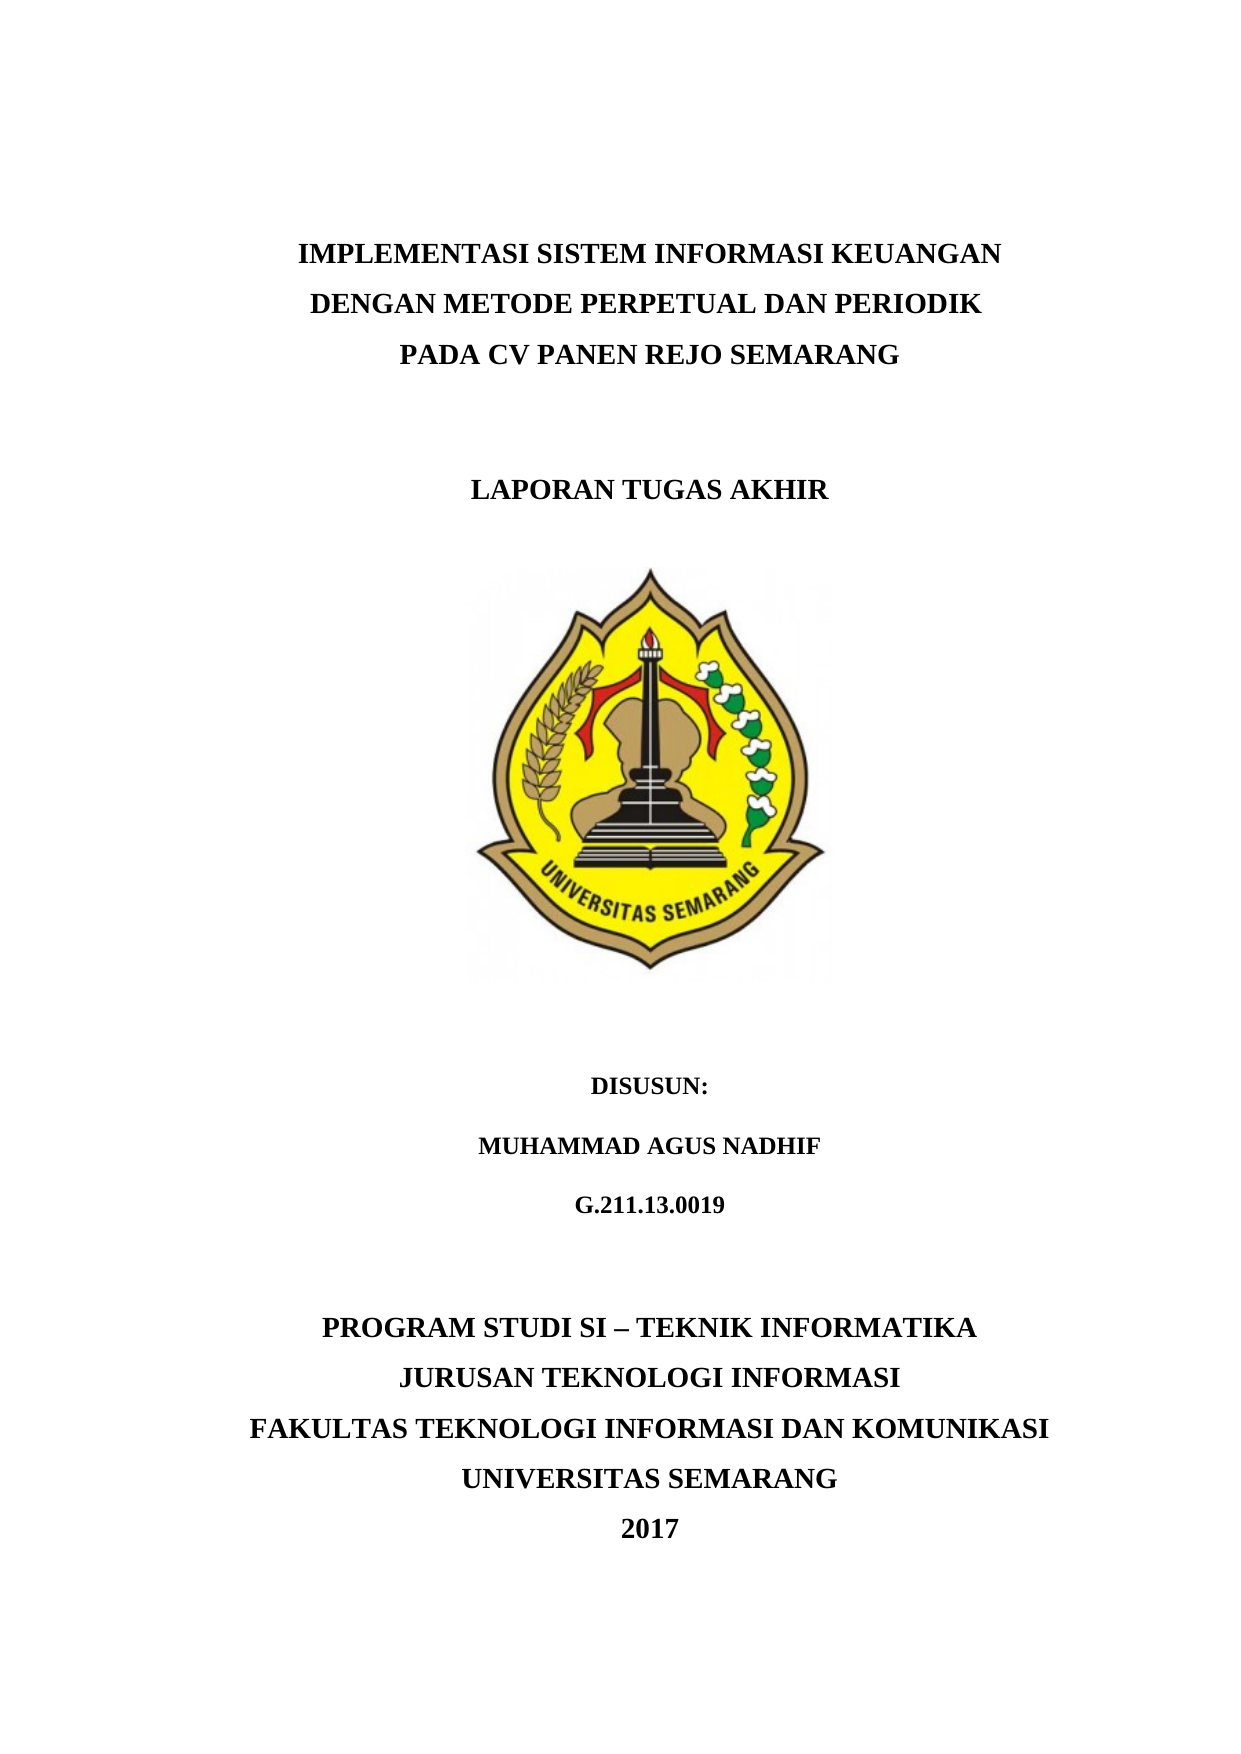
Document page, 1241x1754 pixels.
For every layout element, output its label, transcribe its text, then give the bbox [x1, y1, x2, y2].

text G.211.13.0019 [236, 1191, 1063, 1219]
text MUHAMMAD AGUS NADHIF [236, 1131, 1063, 1159]
text FAKULTAS TEKNOLOGI INFORMASI DAN KOMUNIKASI [236, 1411, 1063, 1444]
text PROGRAM STUDI SI – TEKNIK INFORMATIKA [236, 1310, 1063, 1344]
text UNIVERSITAS SEMARANG [236, 1461, 1063, 1494]
text 2017 [236, 1511, 1063, 1545]
text IMPLEMENTASI SISTEM INFORMASI KEUANGAN DENGAN METODE PERPETUAL DAN PERIODIK PADA CV PANEN REJO SEMARANG [236, 236, 1063, 370]
subtitle LAPORAN TUGAS AKHIR [236, 472, 1063, 506]
text DISUSUN: [236, 1071, 1063, 1100]
text JURUSAN TEKNOLOGI INFORMASI [236, 1360, 1063, 1394]
picture [466, 567, 834, 981]
